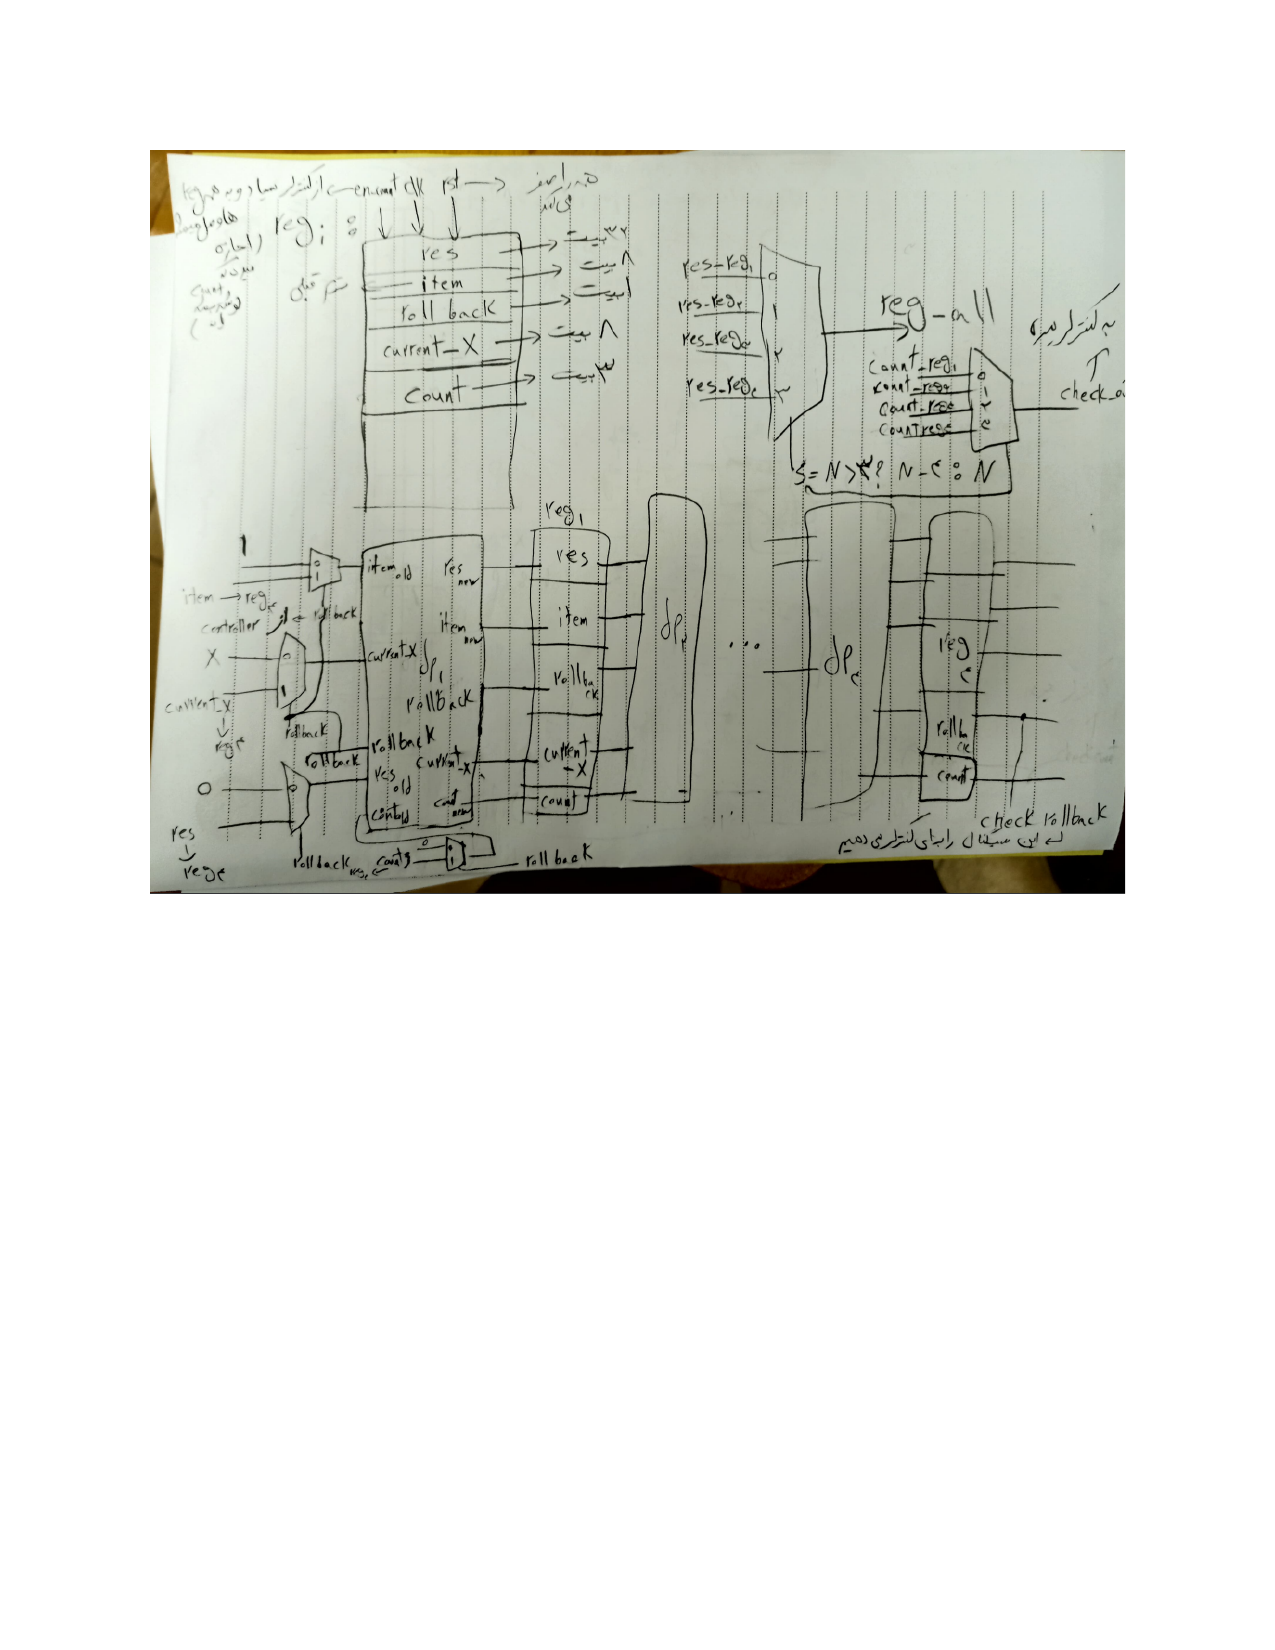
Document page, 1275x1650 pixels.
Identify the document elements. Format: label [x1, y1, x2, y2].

picture [150, 150, 1125, 894]
